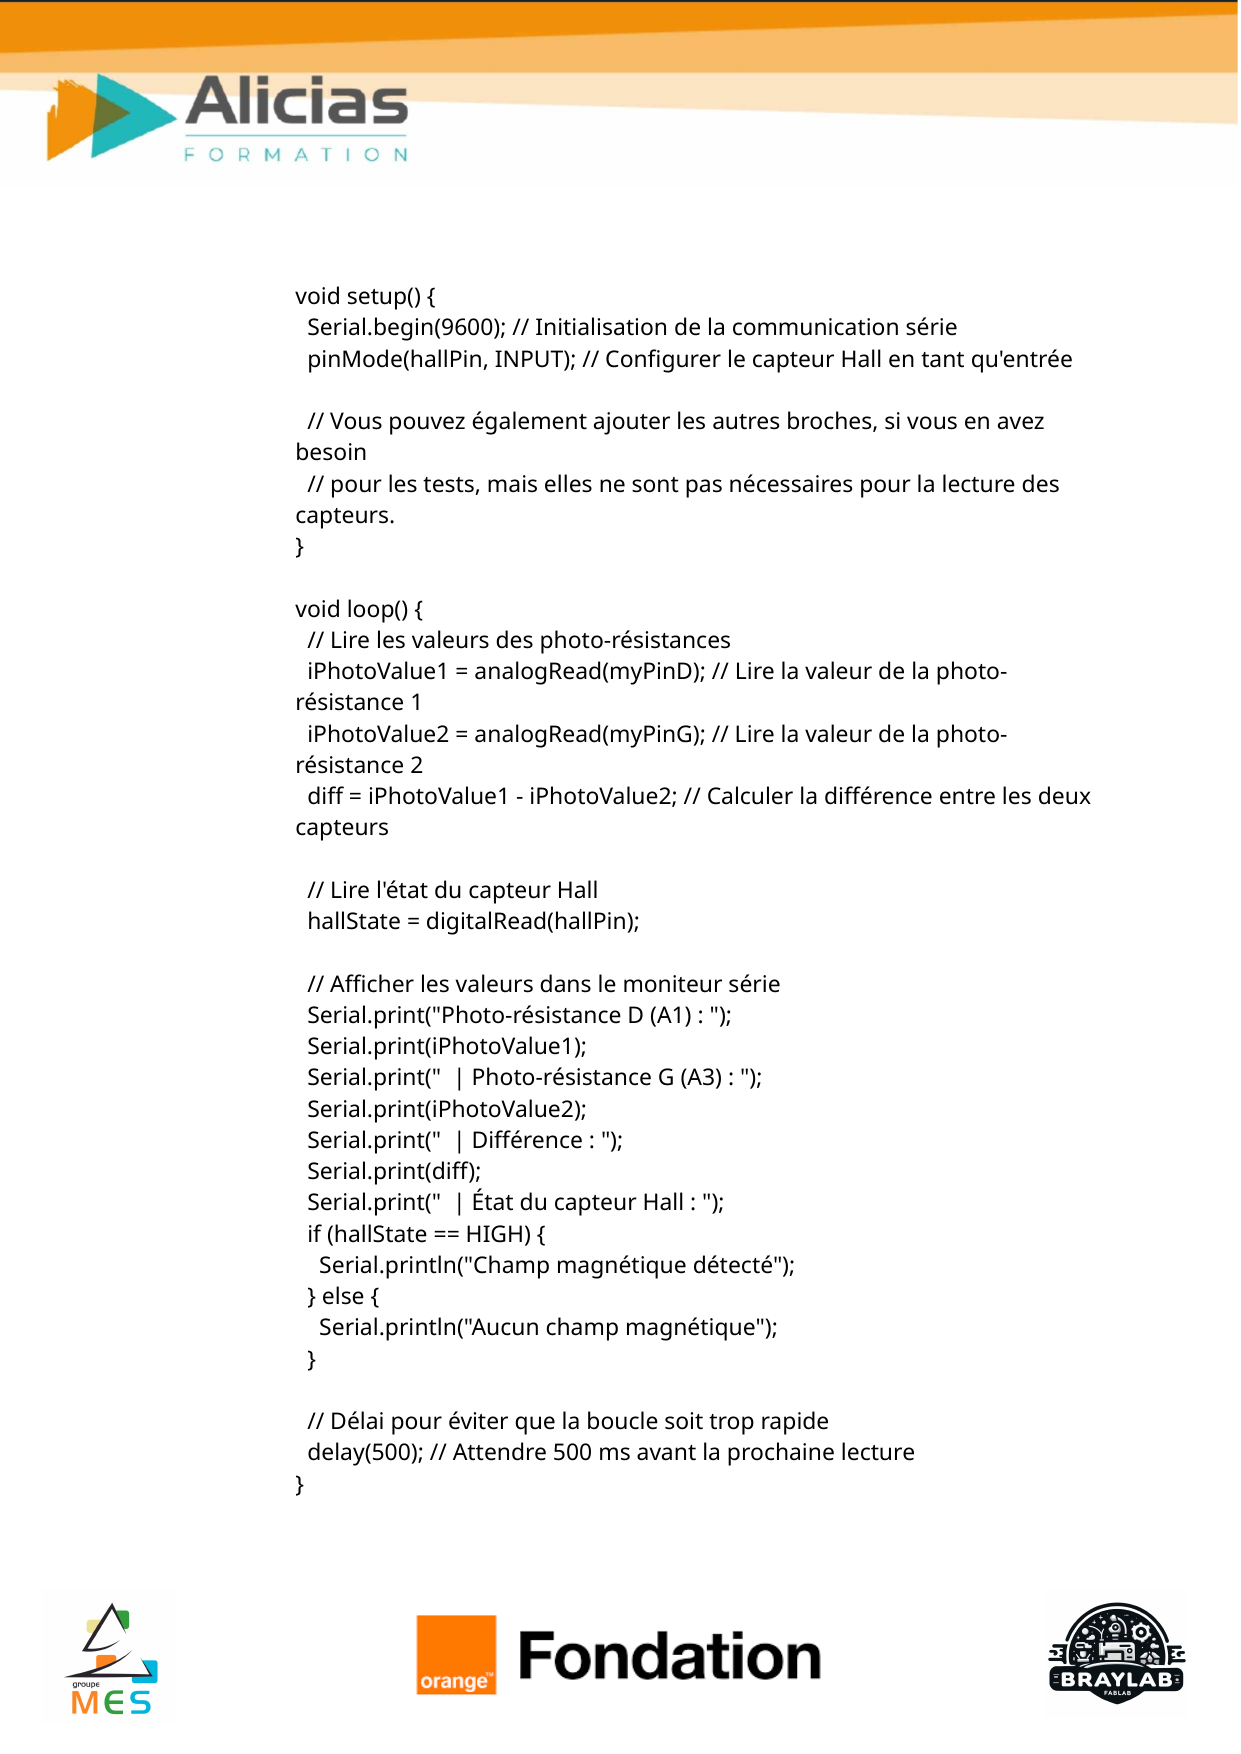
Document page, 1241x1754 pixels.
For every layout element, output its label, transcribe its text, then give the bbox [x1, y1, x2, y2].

text } else { [295, 1280, 1093, 1311]
text hallState = digitalRead(hallPin); [295, 905, 1093, 936]
text delay(500); // Attendre 500 ms avant la prochaine lecture [295, 1436, 1093, 1467]
text Serial.print(iPhotoValue1); [295, 1030, 1093, 1061]
text pinMode(hallPin, INPUT); // Configurer le capteur Hall en tant qu'entrée [295, 342, 1093, 374]
text iPhotoValue1 = analogRead(myPinD); // Lire la valeur de la photo-résistance 1 [295, 655, 1093, 717]
text // Vous pouvez également ajouter les autres broches, si vous en avez besoin [295, 405, 1093, 467]
text } [295, 530, 1093, 561]
picture [377, 1576, 863, 1734]
text Serial.println("Champ magnétique détecté"); [295, 1249, 1093, 1280]
text // Afficher les valeurs dans le moniteur série [295, 967, 1093, 999]
text // Délai pour éviter que la boucle soit trop rapide [295, 1405, 1093, 1436]
text // Lire l'état du capteur Hall [295, 874, 1093, 905]
text iPhotoValue2 = analogRead(myPinG); // Lire la valeur de la photo-résistance 2 [295, 717, 1093, 780]
text Serial.print(" | Photo-résistance G (A3) : "); [295, 1061, 1093, 1092]
picture [0, 0, 1238, 186]
text Serial.begin(9600); // Initialisation de la communication série [295, 311, 1093, 342]
text } [295, 1342, 1093, 1374]
text // Lire les valeurs des photo-résistances [295, 624, 1093, 655]
picture [1044, 1588, 1189, 1718]
text Serial.print(" | Différence : "); [295, 1124, 1093, 1155]
text } [295, 1467, 1093, 1499]
text // pour les tests, mais elles ne sont pas nécessaires pour la lecture des capteurs. [295, 467, 1093, 530]
text if (hallState == HIGH) { [295, 1217, 1093, 1249]
text void loop() { [295, 592, 1093, 624]
text Serial.println("Aucun champ magnétique"); [295, 1311, 1093, 1342]
picture [42, 1588, 177, 1723]
text Serial.print(iPhotoValue2); [295, 1092, 1093, 1124]
text Serial.print(diff); [295, 1155, 1093, 1186]
text Serial.print("Photo-résistance D (A1) : "); [295, 999, 1093, 1030]
text diff = iPhotoValue1 - iPhotoValue2; // Calculer la différence entre les deux capteurs [295, 780, 1093, 842]
text void setup() { [295, 280, 1093, 311]
text Serial.print(" | État du capteur Hall : "); [295, 1186, 1093, 1217]
